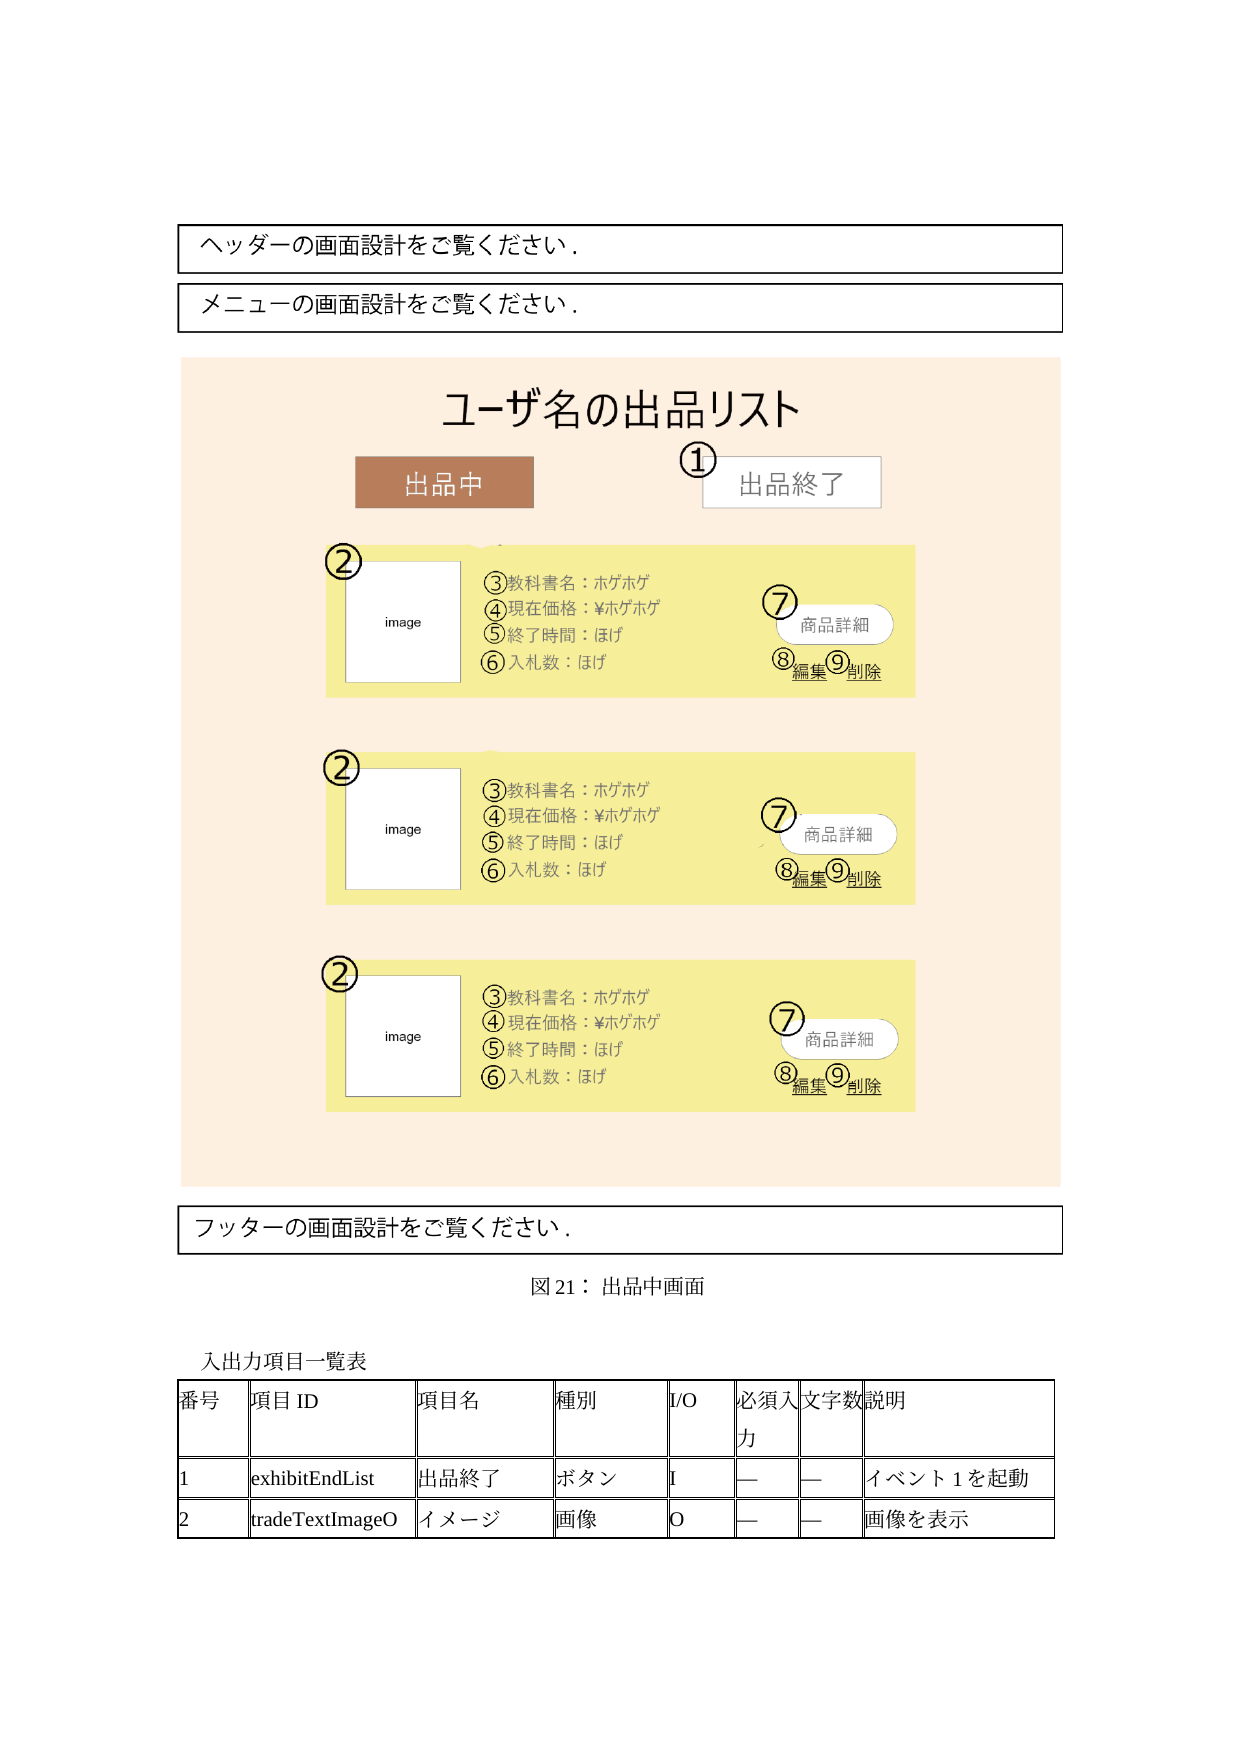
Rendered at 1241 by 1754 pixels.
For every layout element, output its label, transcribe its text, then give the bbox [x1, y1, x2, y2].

table_cell O [670, 1500, 734, 1537]
table_cell 画像 [556, 1500, 667, 1537]
text 図21： 出品中画面 [177, 1267, 1063, 1304]
text 入出力項目一覧表 [177, 1342, 1063, 1379]
table_cell 出品終了 [418, 1459, 553, 1497]
table_cell 画像を表示 [865, 1500, 1054, 1537]
table_cell 1 [179, 1459, 248, 1497]
table_header I/O [670, 1381, 734, 1456]
table_cell I [670, 1459, 734, 1497]
table_cell tradeTextImageO [251, 1500, 415, 1537]
table_header 種別 [556, 1381, 667, 1456]
table_header 番号 [179, 1381, 248, 1456]
table_cell ― [737, 1459, 798, 1497]
table_cell 2 [179, 1500, 248, 1537]
table_cell ― [801, 1500, 862, 1537]
table_header 項目名 [418, 1381, 553, 1456]
table_header 説明 [865, 1381, 1054, 1456]
table_cell ボタン [556, 1459, 667, 1497]
table_cell exhibitEndList [251, 1459, 415, 1497]
picture [177, 224, 1063, 1255]
table_cell イメージ [418, 1500, 553, 1537]
table_cell ― [737, 1500, 798, 1537]
table_header 文字数 [801, 1381, 862, 1456]
table_cell イベント1を起動 [865, 1459, 1054, 1497]
table_cell ― [801, 1459, 862, 1497]
table_header 必須入力 [737, 1381, 798, 1456]
table_header 項目ID [251, 1381, 415, 1456]
